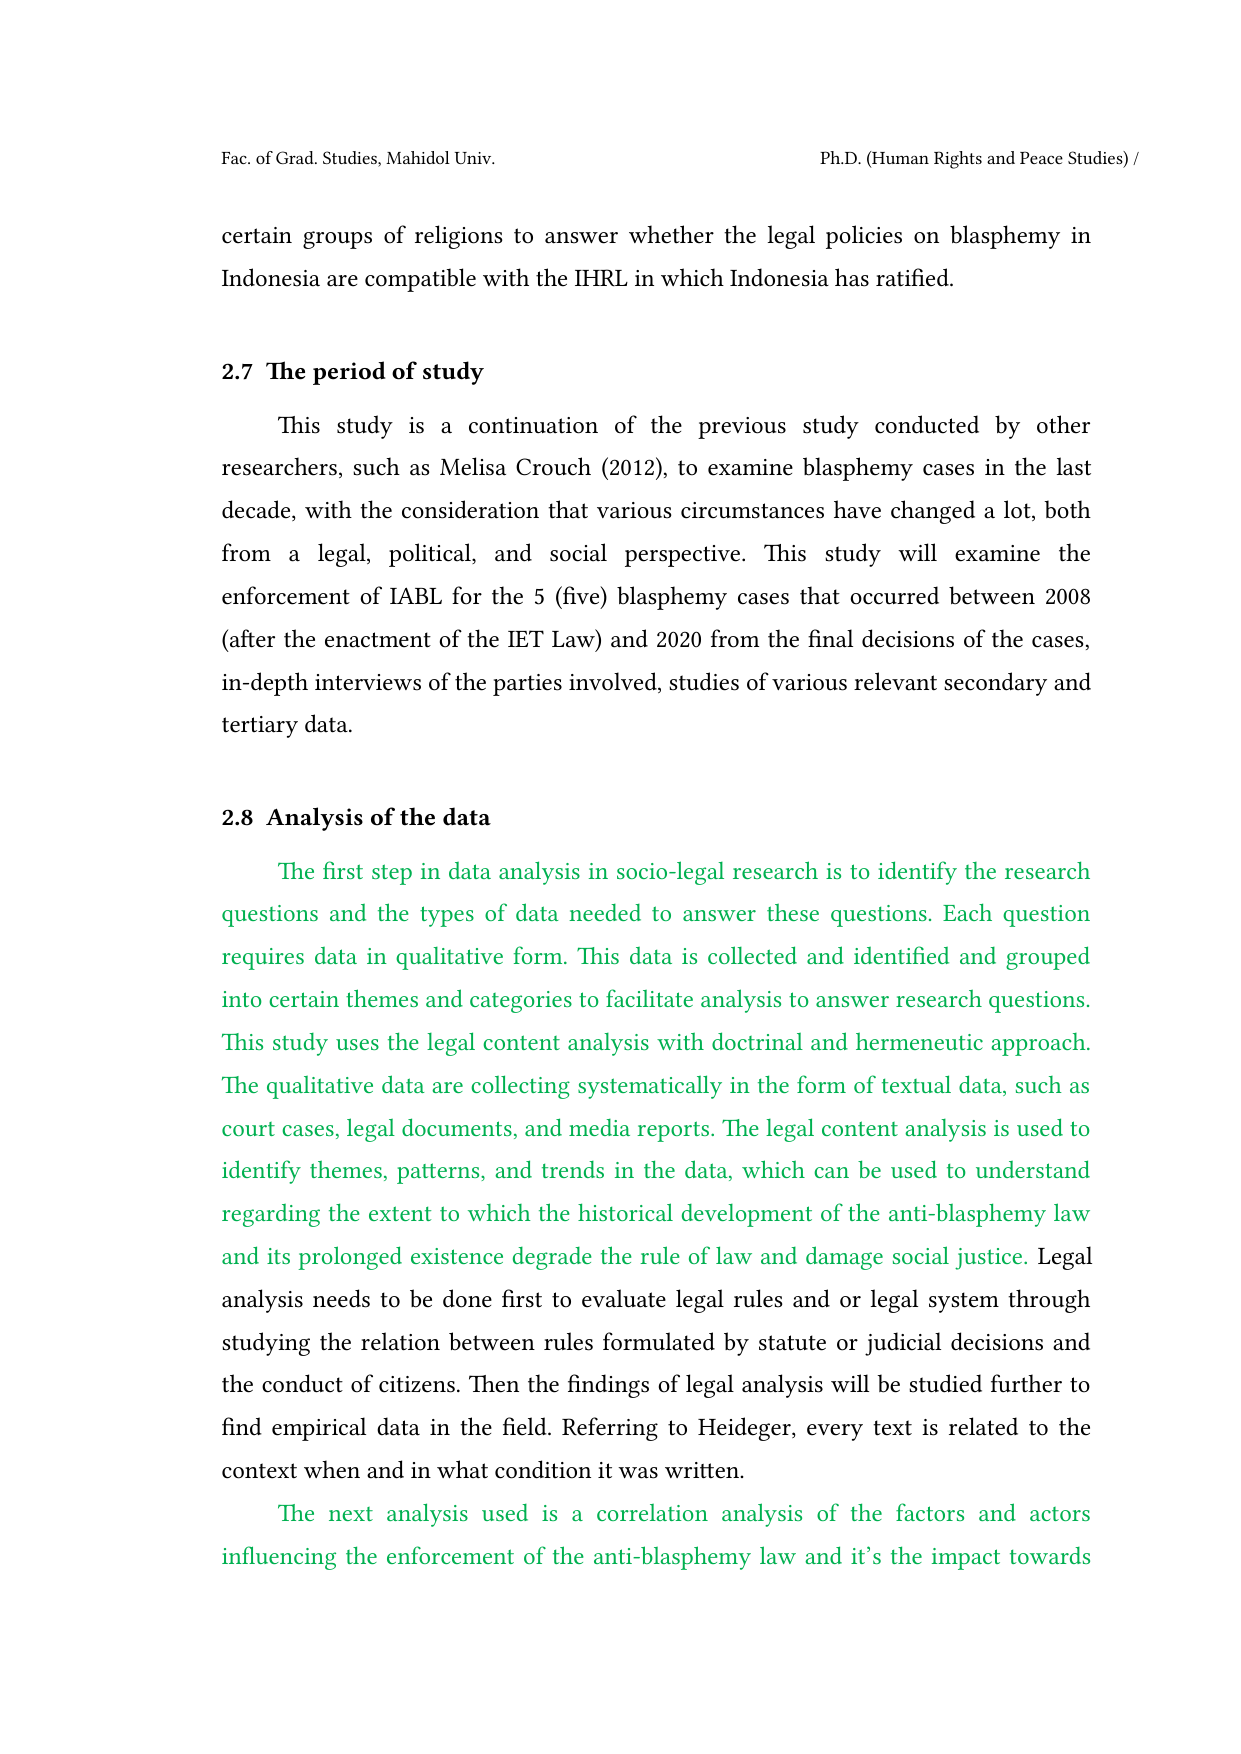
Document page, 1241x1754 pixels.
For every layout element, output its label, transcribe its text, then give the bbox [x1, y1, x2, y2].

text This study is a continuation of the previous study conducted by other researchers, such as Melisa Crouch (2012), to examine blasphemy cases in the last decade, with the consideration that various circumstances have changed a lot, both from a legal, political, and social perspective. This study will examine the enforcement of IABL for the 5 (five) blasphemy cases that occurred between 2008 (after the enactment of the IET Law) and 2020 from the final decisions of the cases, in-depth interviews of the parties involved, studies of various relevant secondary and tertiary data. [221, 411, 1092, 739]
subtitle Analysis of the data [221, 803, 1092, 832]
text The first step in data analysis in socio-legal research is to identify the research questions and the types of data needed to answer these questions. Each question requires data in qualitative form. This data is collected and identified and grouped into certain themes and categories to facilitate analysis to answer research questions. This study uses the legal content analysis with doctrinal and hermeneutic approach. The qualitative data are collecting systematically in the form of textual data, such as court cases, legal documents, and media reports. The legal content analysis is used to identify themes, patterns, and trends in the data, which can be used to understand regarding the extent to which the historical development of the anti-blasphemy law and its prolonged existence degrade the rule of law and damage social justice. Legal analysis needs to be done first to evaluate legal rules and or legal system through studying the relation between rules formulated by statute or judicial decisions and the conduct of citizens. Then the findings of legal analysis will be studied further to find empirical data in the field. Referring to Heideger, every text is related to the context when and in what condition it was written. [221, 857, 1092, 1484]
subtitle The period of study [221, 357, 1092, 386]
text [221, 1499, 1092, 1570]
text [221, 221, 1092, 293]
